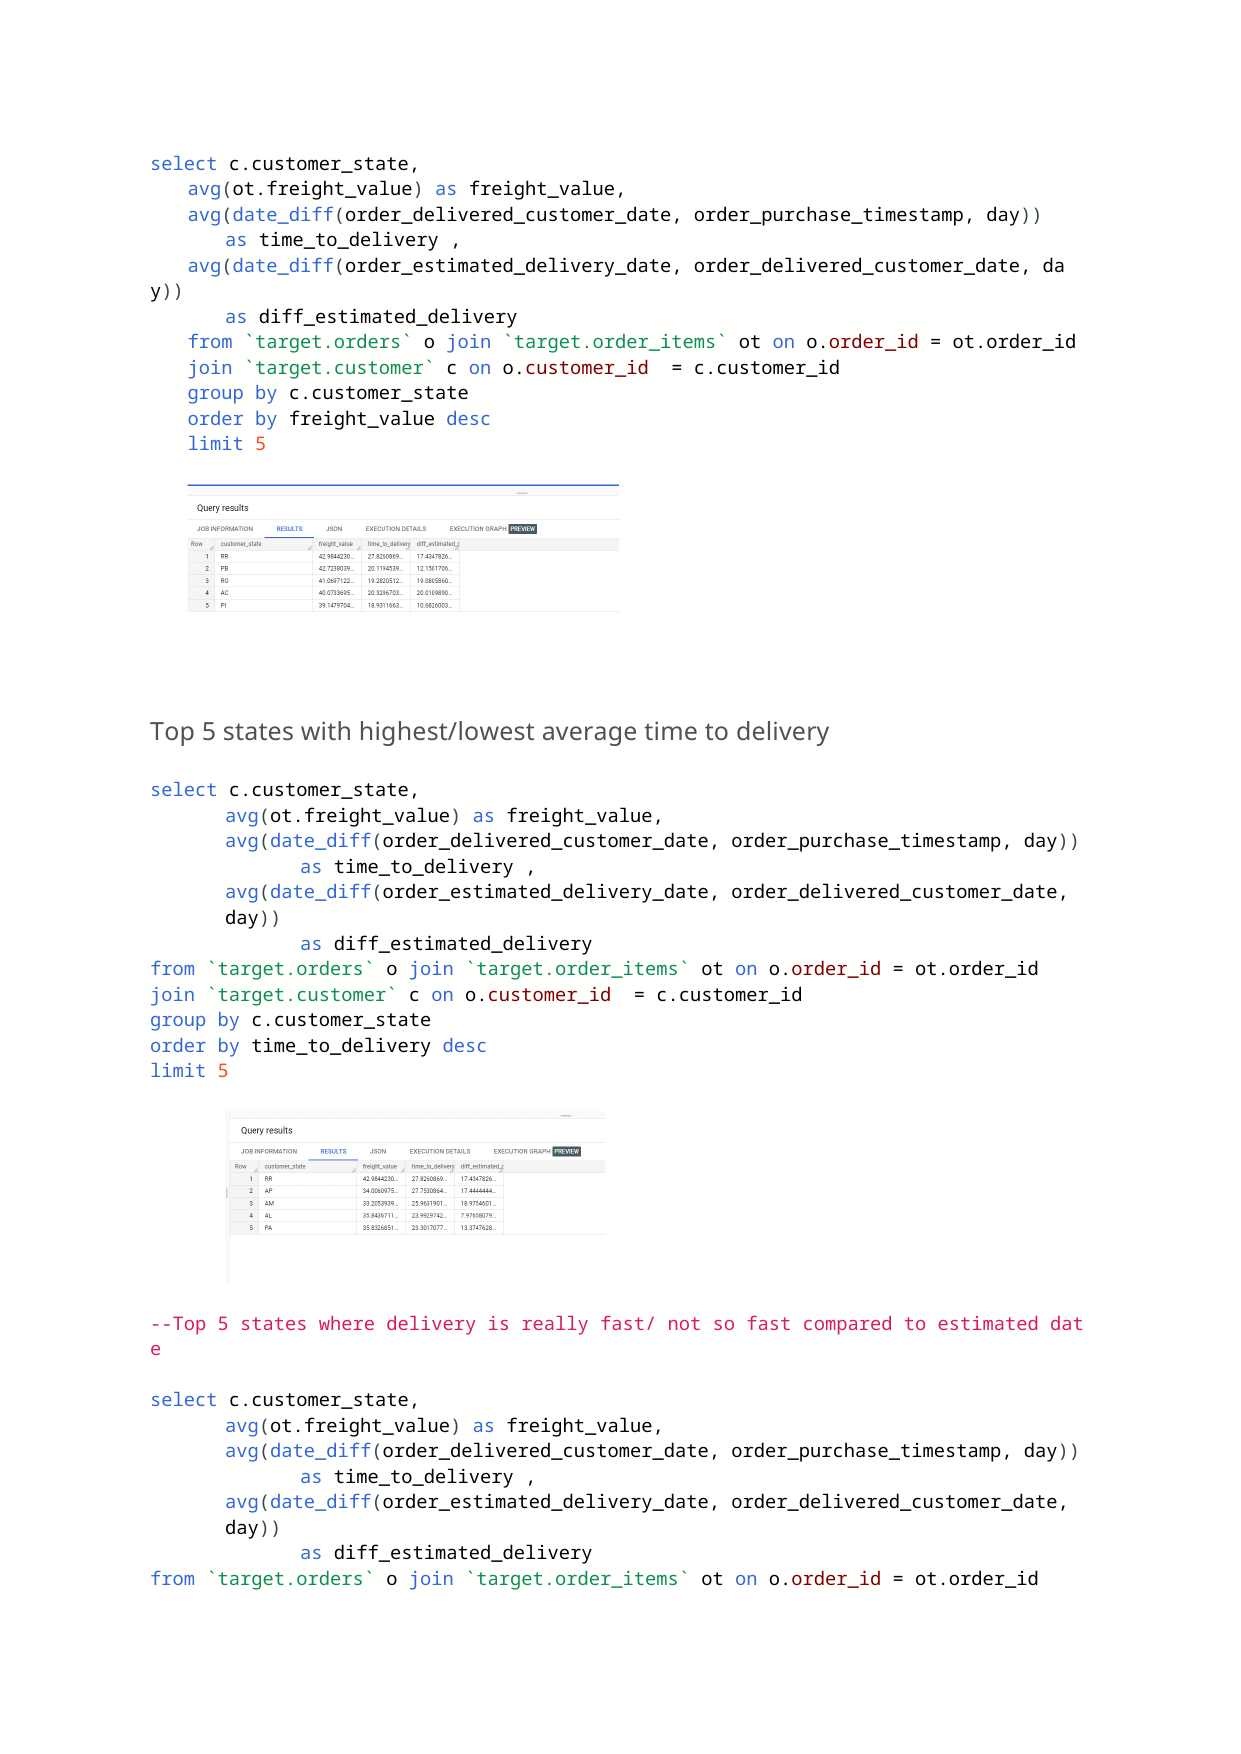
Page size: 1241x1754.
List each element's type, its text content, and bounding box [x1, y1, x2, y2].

text avg(date_diff(order_estimated_delivery_date, order_delivered_customer_date, day)) [225, 1488, 1090, 1539]
text as diff_estimated_delivery [225, 930, 1090, 955]
text limit 5 [150, 1057, 1090, 1083]
text avg(date_diff(order_delivered_customer_date, order_purchase_timestamp, day)) [150, 1437, 1090, 1463]
text avg(date_diff(order_delivered_customer_date, order_purchase_timestamp, day)) [225, 828, 1090, 853]
text join `target.customer` c on o.customer_id = c.customer_id [150, 981, 1090, 1006]
text as time_to_delivery , [225, 1463, 1090, 1488]
text avg(date_diff(order_estimated_delivery_date, order_delivered_customer_date, day)) [150, 252, 1090, 303]
text order by freight_value desc [150, 405, 1090, 431]
text join `target.customer` c on o.customer_id = c.customer_id [150, 354, 1090, 380]
picture [187, 484, 619, 685]
text limit 5 [150, 431, 1090, 456]
text from `target.orders` o join `target.order_items` ot on o.order_id = ot.order_id [150, 955, 1090, 981]
text group by c.customer_state [150, 380, 1090, 405]
text avg(ot.freight_value) as freight_value, [150, 1412, 1090, 1437]
text select c.customer_state, [150, 150, 1090, 176]
text avg(ot.freight_value) as freight_value, [150, 176, 1090, 201]
text group by c.customer_state [150, 1006, 1090, 1032]
text from `target.orders` o join `target.order_items` ot on o.order_id = ot.order_id [150, 329, 1090, 354]
text as time_to_delivery , [150, 227, 1090, 252]
text as diff_estimated_delivery [150, 303, 1090, 329]
text avg(ot.freight_value) as freight_value, [150, 802, 1090, 828]
text --Top 5 states where delivery is really fast/ not so fast compared to estimated date [150, 1310, 1090, 1361]
text from `target.orders` o join `target.order_items` ot on o.order_id = ot.order_id [150, 1565, 1090, 1591]
text as time_to_delivery , [225, 853, 1090, 879]
text order by time_to_delivery desc [150, 1032, 1090, 1057]
text select c.customer_state, [150, 777, 1090, 802]
text as diff_estimated_delivery [225, 1539, 1090, 1565]
text select c.customer_state, [150, 1386, 1090, 1412]
picture [225, 1111, 606, 1285]
text Top 5 states with highest/lowest average time to delivery [150, 713, 1090, 747]
text avg(date_diff(order_delivered_customer_date, order_purchase_timestamp, day)) [150, 201, 1090, 227]
text avg(date_diff(order_estimated_delivery_date, order_delivered_customer_date, day)) [225, 879, 1090, 930]
